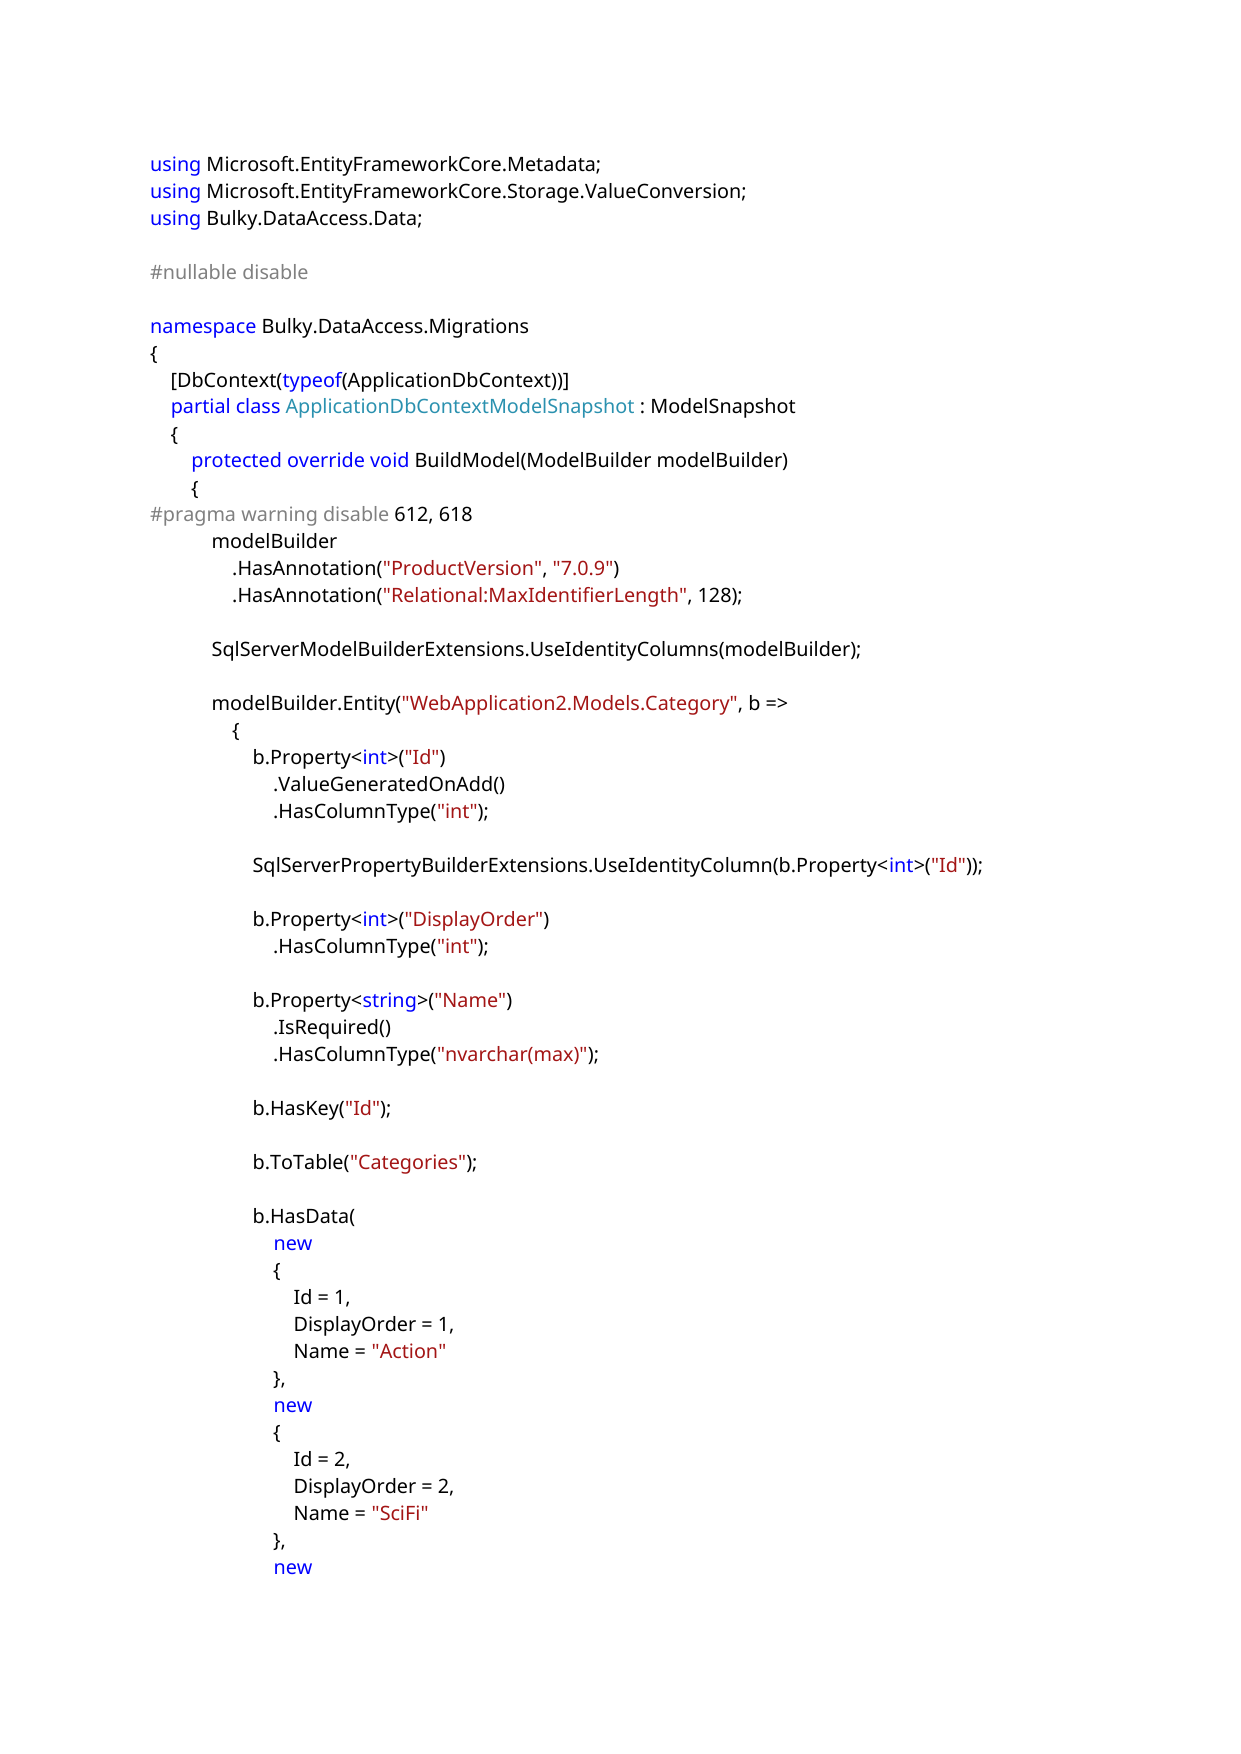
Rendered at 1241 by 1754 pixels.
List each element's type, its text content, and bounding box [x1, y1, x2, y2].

text { [150, 420, 1090, 447]
text new [150, 1229, 1090, 1256]
text b.Property<string>("Name") [150, 986, 1090, 1013]
text { [150, 474, 1090, 501]
text .HasAnnotation("ProductVersion", "7.0.9") [150, 555, 1090, 582]
text Id = 2, [150, 1445, 1090, 1472]
text using Bulky.DataAccess.Data; [150, 204, 1090, 231]
text SqlServerModelBuilderExtensions.UseIdentityColumns(modelBuilder); [150, 636, 1090, 663]
text namespace Bulky.DataAccess.Migrations [150, 312, 1090, 339]
text DisplayOrder = 1, [150, 1310, 1090, 1337]
text modelBuilder [150, 528, 1090, 555]
text #nullable disable [150, 258, 1090, 285]
text Id = 1, [150, 1283, 1090, 1310]
text using Microsoft.EntityFrameworkCore.Storage.ValueConversion; [150, 177, 1090, 204]
text b.HasKey("Id"); [150, 1094, 1090, 1121]
text }, [150, 1526, 1090, 1553]
text #pragma warning disable 612, 618 [150, 501, 1090, 528]
text [DbContext(typeof(ApplicationDbContext))] [150, 366, 1090, 393]
text new [150, 1391, 1090, 1418]
text b.Property<int>("Id") [150, 743, 1090, 771]
text SqlServerPropertyBuilderExtensions.UseIdentityColumn(b.Property<int>("Id")); [150, 851, 1090, 878]
text Name = "Action" [150, 1337, 1090, 1364]
text .HasColumnType("nvarchar(max)"); [150, 1040, 1090, 1067]
text partial class ApplicationDbContextModelSnapshot : ModelSnapshot [150, 393, 1090, 420]
text .HasAnnotation("Relational:MaxIdentifierLength", 128); [150, 582, 1090, 609]
text DisplayOrder = 2, [150, 1472, 1090, 1499]
text b.HasData( [150, 1202, 1090, 1229]
text { [150, 717, 1090, 743]
text protected override void BuildModel(ModelBuilder modelBuilder) [150, 447, 1090, 474]
text b.ToTable("Categories"); [150, 1148, 1090, 1175]
text .ValueGeneratedOnAdd() [150, 771, 1090, 797]
text Name = "SciFi" [150, 1499, 1090, 1526]
text { [150, 339, 1090, 366]
text .HasColumnType("int"); [150, 932, 1090, 959]
text b.Property<int>("DisplayOrder") [150, 905, 1090, 932]
text modelBuilder.Entity("WebApplication2.Models.Category", b => [150, 689, 1090, 717]
text new [150, 1553, 1090, 1580]
text .IsRequired() [150, 1013, 1090, 1040]
text }, [150, 1364, 1090, 1391]
text using Microsoft.EntityFrameworkCore.Metadata; [150, 150, 1090, 177]
text .HasColumnType("int"); [150, 797, 1090, 824]
text { [150, 1418, 1090, 1445]
text { [150, 1256, 1090, 1283]
